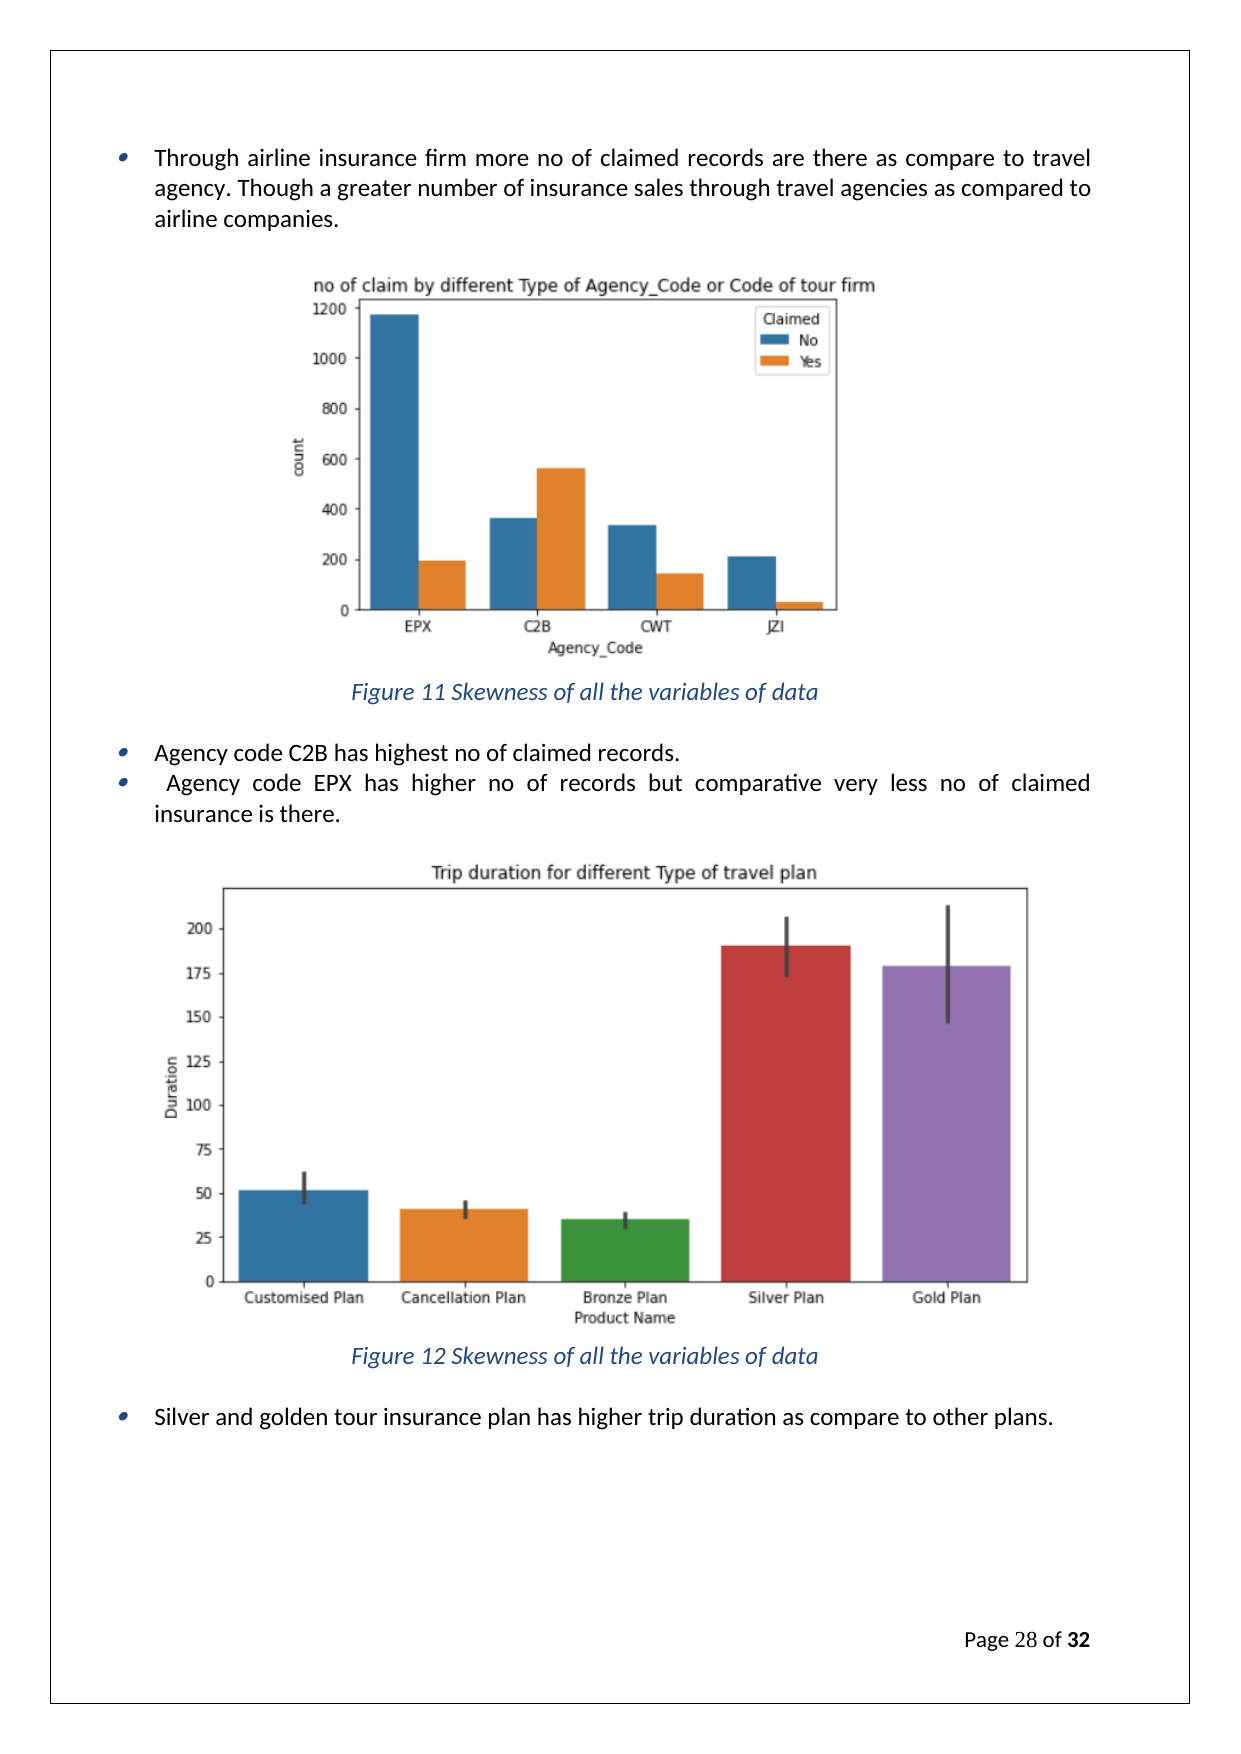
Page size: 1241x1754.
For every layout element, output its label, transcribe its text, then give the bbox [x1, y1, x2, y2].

list Agency code C2B has highest no of claimed records. [117, 737, 1093, 767]
text Figure 11 Skewness of all the variables of data [79, 676, 1093, 706]
text Figure 12 Skewness of all the variables of data [79, 1340, 1093, 1371]
picture [282, 263, 890, 676]
list Agency code EPX has higher no of records but comparative very less no of claimed insurance is there. [117, 767, 1093, 828]
list Silver and golden tour insurance plan has higher trip duration as compare to other plans. [117, 1401, 1093, 1432]
picture [154, 858, 1040, 1341]
list Through airline insurance firm more no of claimed records are there as compare to travel agency. Though a greater number of insurance sales through travel agencies as compared to airline companies. [117, 142, 1093, 233]
